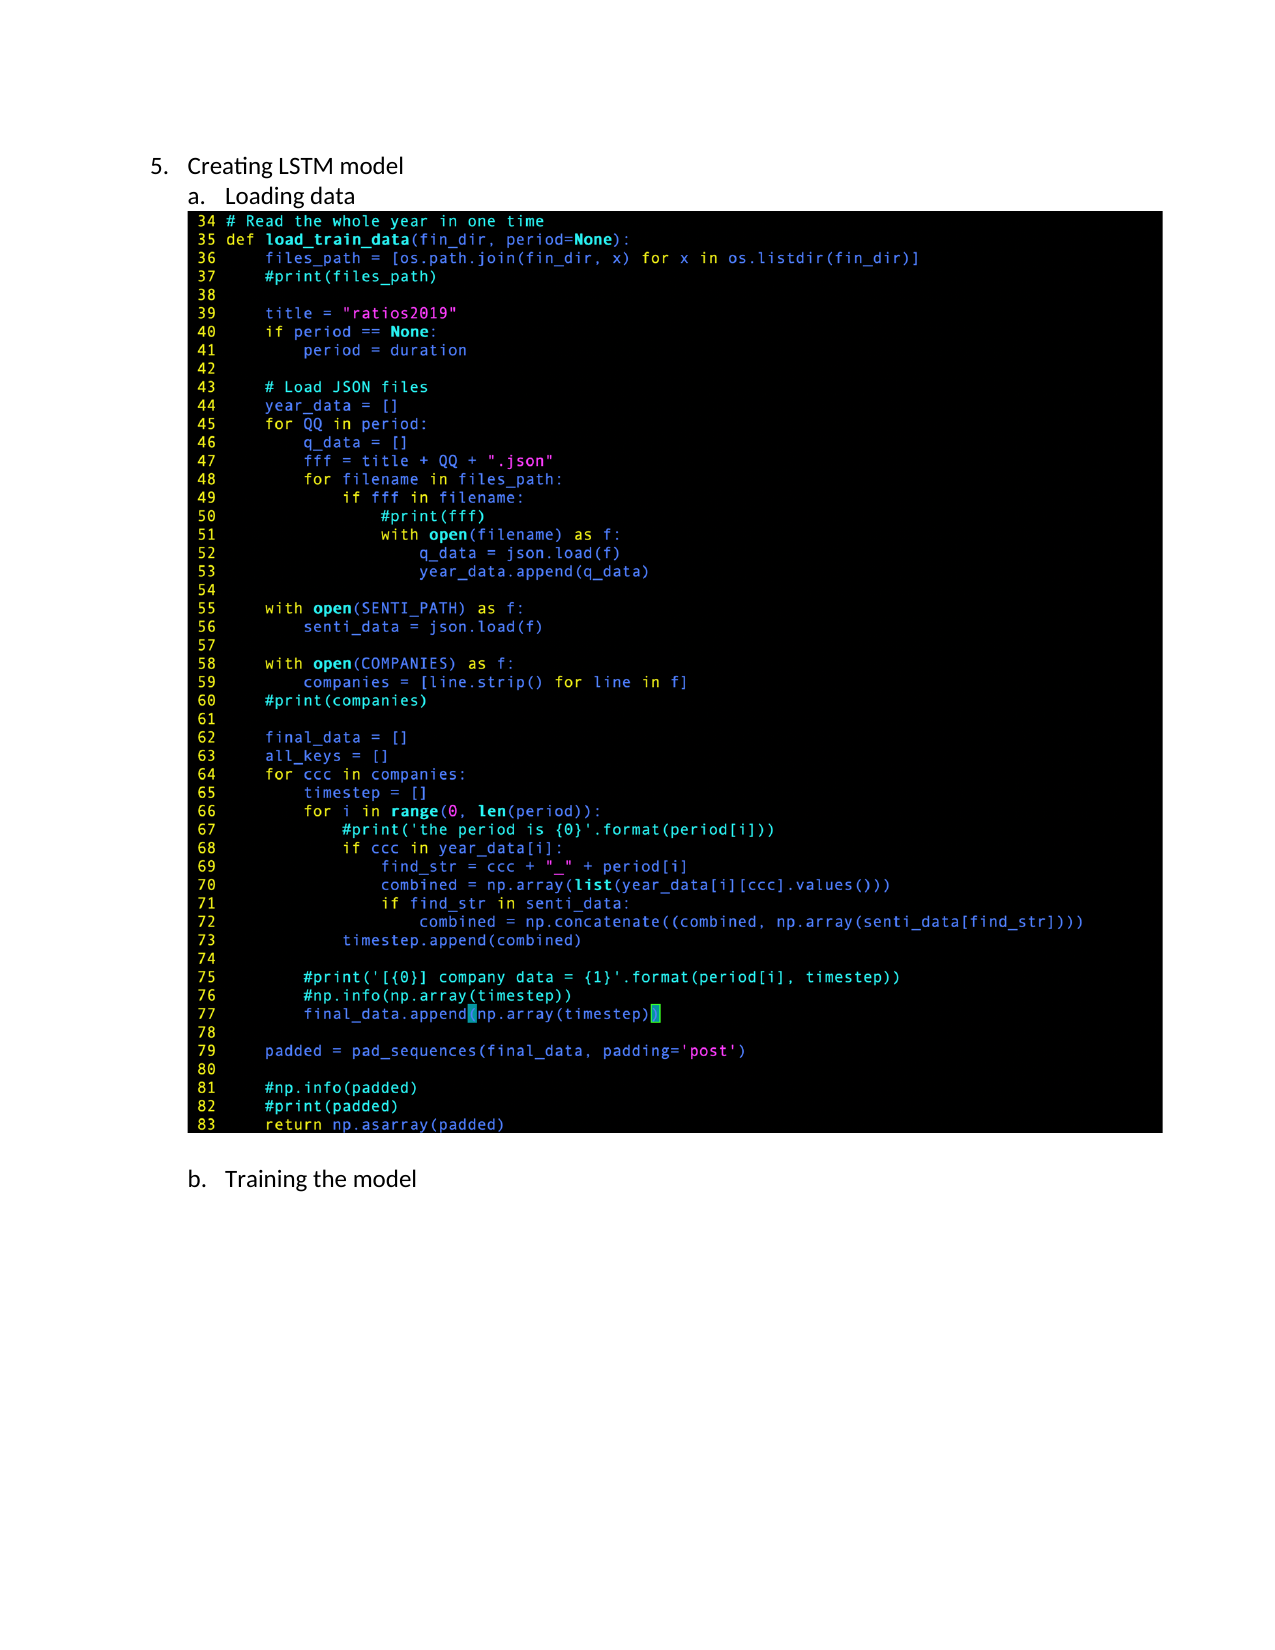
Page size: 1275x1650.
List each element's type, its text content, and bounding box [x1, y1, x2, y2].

picture [187, 211, 1163, 1133]
list Loading data [187, 181, 1125, 211]
list Creating LSTM model [150, 150, 1125, 181]
list Training the model [187, 1163, 1125, 1194]
